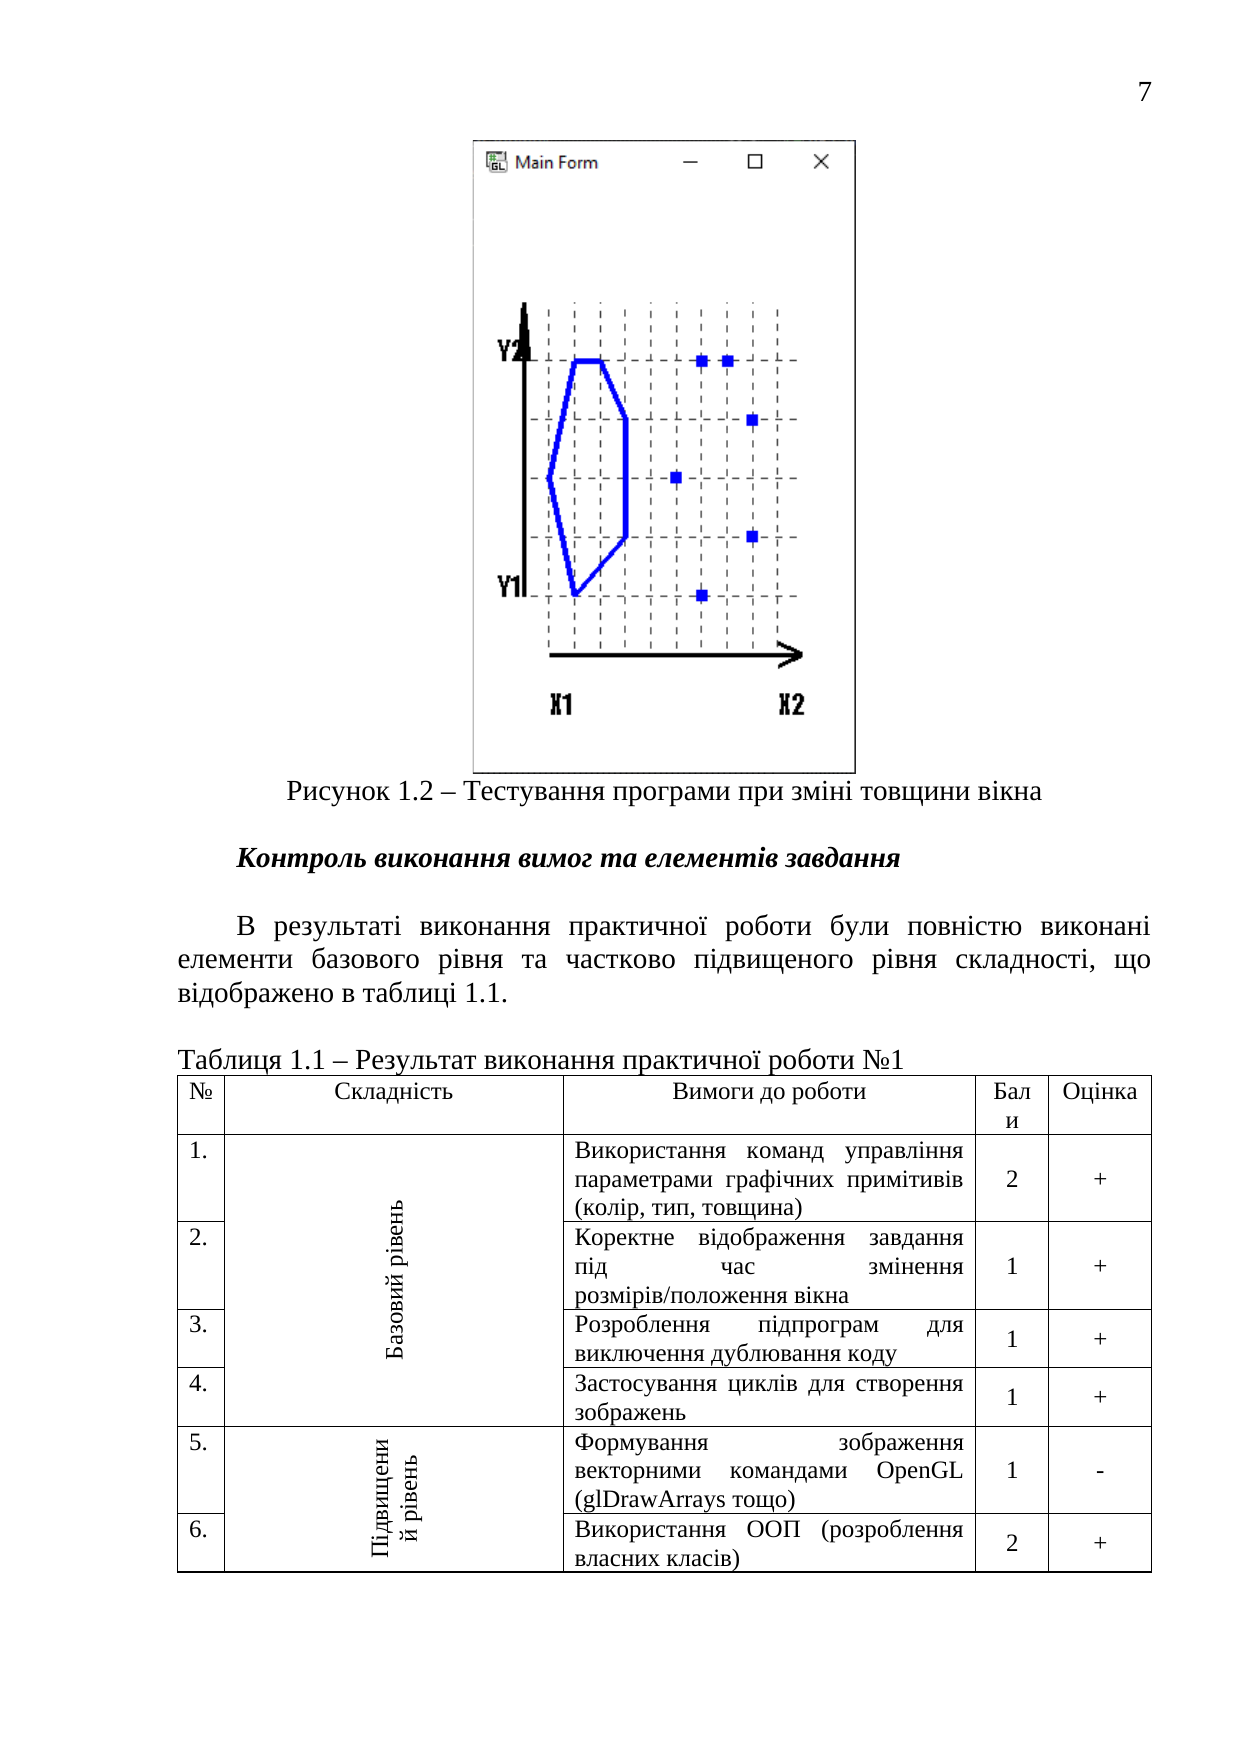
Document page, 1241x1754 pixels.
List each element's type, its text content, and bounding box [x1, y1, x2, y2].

table_cell Коректне відображення завдання під час змінення розмірів/положення вікна [564, 1222, 975, 1308]
table_cell + [1049, 1514, 1151, 1571]
table_cell Формування зображення векторними командами OpenGL (glDrawArrays тощо) [564, 1427, 975, 1513]
table_cell 4. [178, 1368, 224, 1426]
table_header Складність [225, 1076, 563, 1134]
table_cell 3. [178, 1310, 224, 1367]
table_cell 2. [178, 1222, 224, 1308]
table_cell Підвищений рівень [225, 1427, 563, 1571]
table_cell Використання команд управління параметрами графічних примітивів (колір, тип, товщина) [564, 1135, 975, 1221]
text Рисунок 1.2 – Тестування програми при зміні товщини вікна [177, 773, 1152, 807]
table_cell Базовий рівень [225, 1135, 563, 1426]
table_cell + [1049, 1222, 1151, 1308]
table_header Бали [976, 1076, 1048, 1134]
text В результаті виконання практичної роботи були повністю виконані елементи базового рівня та частково підвищеного рівня складності, що відображено в таблиці 1.1. [177, 908, 1152, 1008]
table_cell 1 [976, 1310, 1048, 1367]
table_cell 2 [976, 1514, 1048, 1571]
table_cell 5. [178, 1427, 224, 1513]
text Таблиця 1.1 – Результат виконання практичної роботи №1 [177, 1042, 1152, 1075]
table_cell 1 [976, 1427, 1048, 1513]
table_cell 1 [976, 1368, 1048, 1426]
text Контроль виконання вимог та елементів завдання [177, 841, 1152, 874]
table_cell + [1049, 1135, 1151, 1221]
table_cell + [1049, 1368, 1151, 1426]
table_cell 6. [178, 1514, 224, 1571]
table_cell + [1049, 1310, 1151, 1367]
table_header Вимоги до роботи [564, 1076, 975, 1134]
table_cell - [1049, 1427, 1151, 1513]
table_cell Використання ООП (розроблення власних класів) [564, 1514, 975, 1571]
table_cell 1. [178, 1135, 224, 1221]
table_header Оцінка [1049, 1076, 1151, 1134]
table_cell Застосування циклів для створення зображень [564, 1368, 975, 1426]
table_header № [178, 1076, 224, 1134]
table_cell Розроблення підпрограм для виключення дублювання коду [564, 1310, 975, 1367]
table_cell 2 [976, 1135, 1048, 1221]
table_cell 1 [976, 1222, 1048, 1308]
picture [472, 140, 856, 774]
